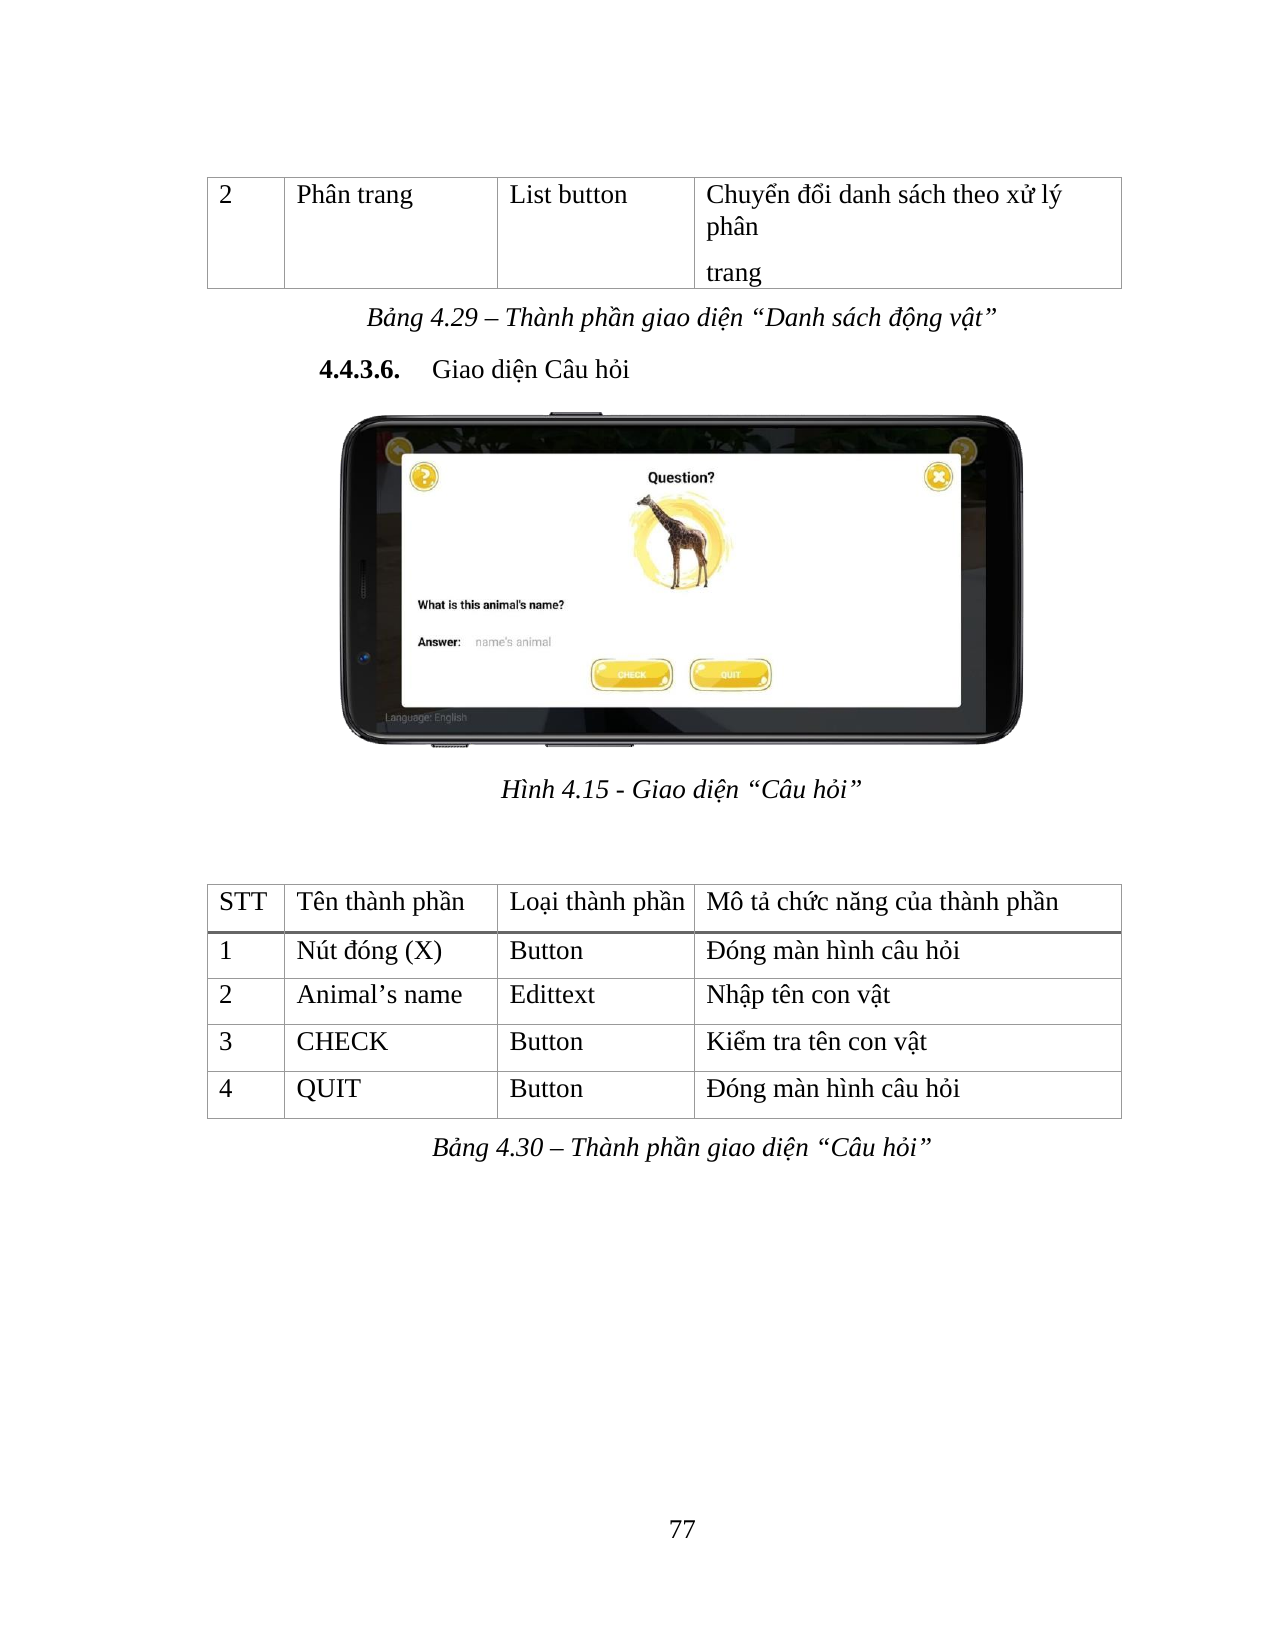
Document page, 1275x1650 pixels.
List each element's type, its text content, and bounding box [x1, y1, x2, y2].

table_cell Đóng màn hình câu hỏi [695, 1072, 1121, 1117]
table_cell Nhập tên con vật [695, 979, 1121, 1024]
table_header Loại thành phần [498, 885, 694, 931]
text Hình 4.15 - Giao diện “Câu hỏi” [412, 748, 951, 804]
table_header List button [498, 178, 694, 287]
table_cell 4 [208, 1072, 284, 1117]
table_cell Edittext [498, 979, 694, 1024]
table_cell Animal’s name [285, 979, 497, 1024]
table_header Mô tả chức năng của thành phần [695, 885, 1121, 931]
table_cell CHECK [285, 1025, 497, 1071]
text Bảng 4.29 – Thành phần giao diện “Danh sách động vật” [356, 301, 1008, 332]
table_header Chuyển đổi danh sách theo xử lý phân trang [695, 178, 1121, 287]
table_header Tên thành phần [285, 885, 497, 931]
table_cell Kiểm tra tên con vật [695, 1025, 1121, 1071]
table_header 2 [208, 178, 284, 287]
table_cell 2 [208, 979, 284, 1024]
list Giao diện Câu hỏi [319, 353, 1219, 384]
table_cell Button [498, 1025, 694, 1071]
table_header Phân trang [285, 178, 497, 287]
text Bảng 4.30 – Thành phần giao diện “Câu hỏi” [412, 1131, 952, 1162]
table_cell 1 [208, 934, 284, 977]
table_header STT [208, 885, 284, 931]
picture [339, 412, 1024, 748]
table_cell QUIT [285, 1072, 497, 1117]
table_cell Nút đóng (X) [285, 934, 497, 977]
table_cell 3 [208, 1025, 284, 1071]
table_cell Button [498, 1072, 694, 1117]
table_cell Đóng màn hình câu hỏi [695, 934, 1121, 977]
table_cell Button [498, 934, 694, 977]
